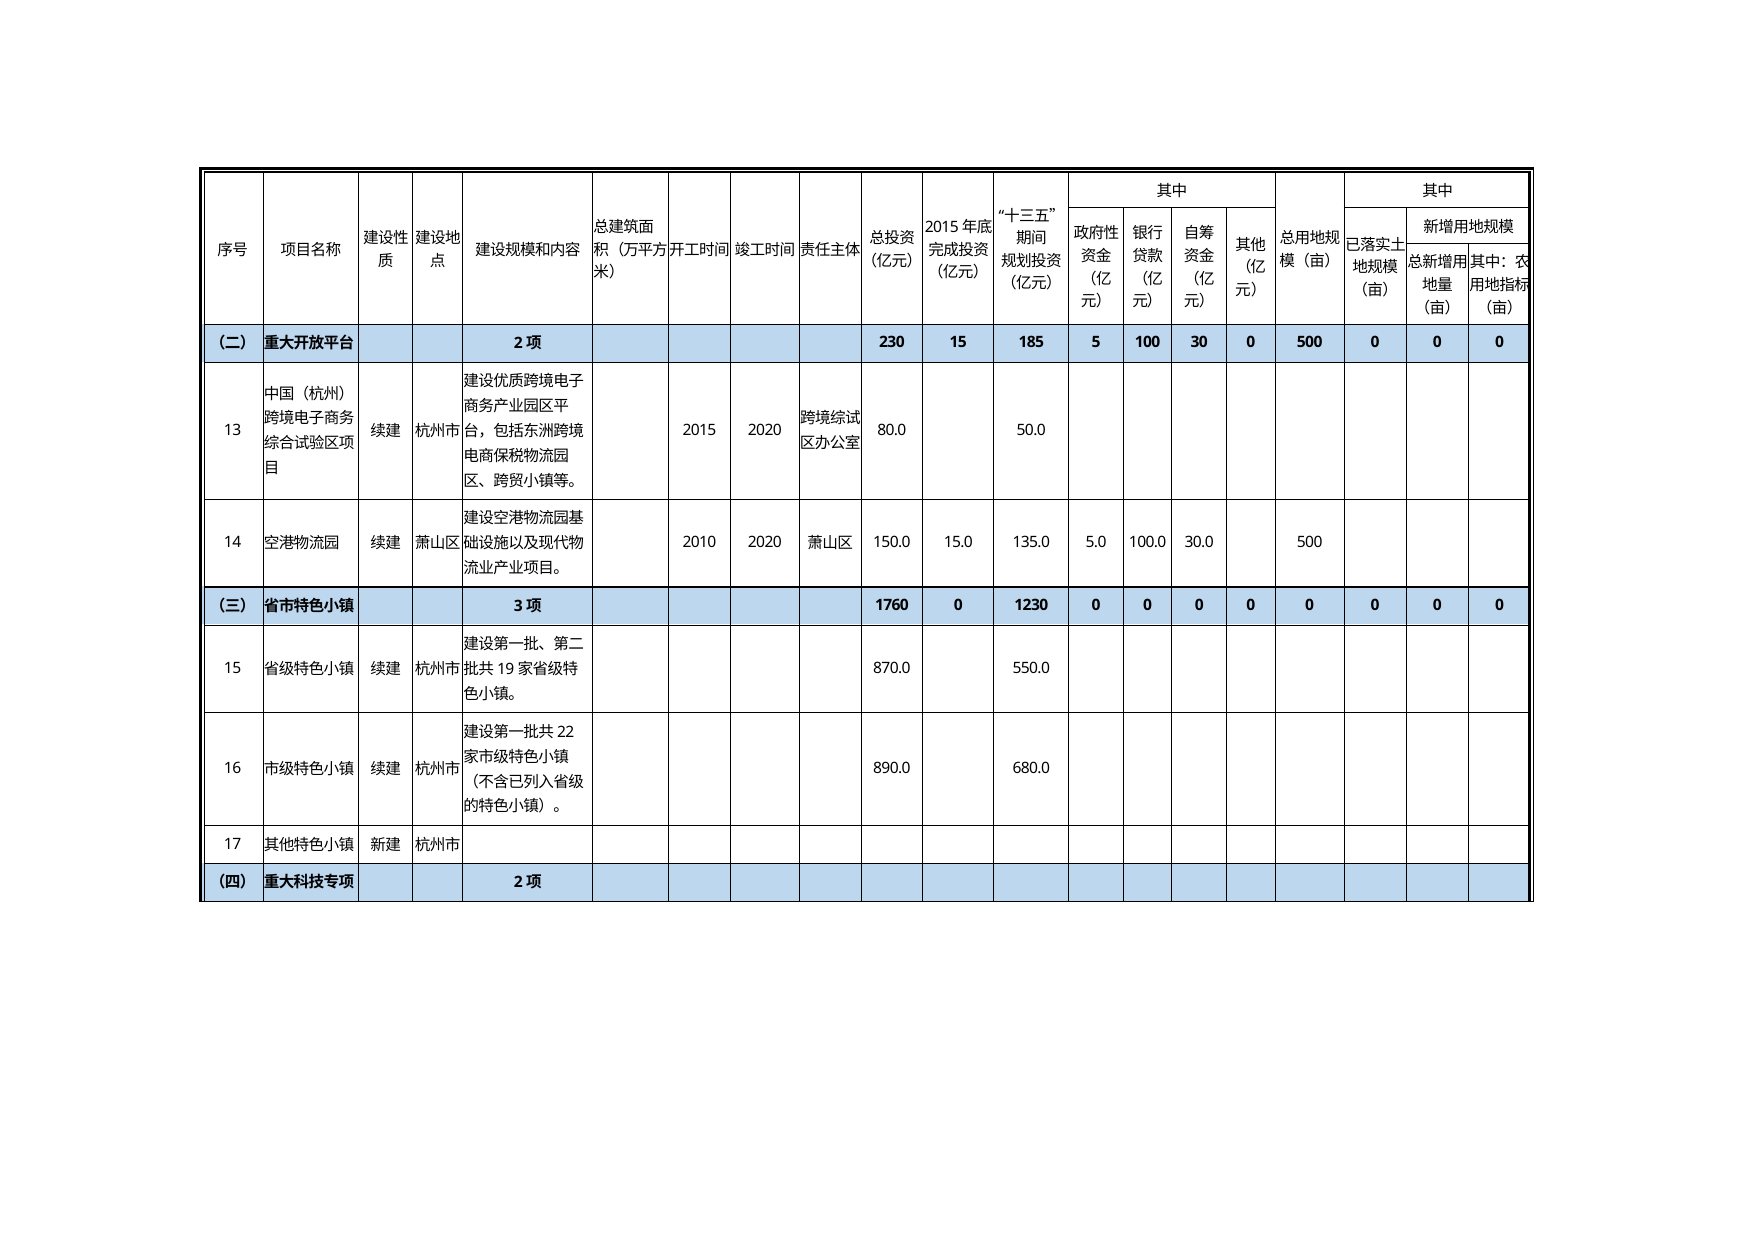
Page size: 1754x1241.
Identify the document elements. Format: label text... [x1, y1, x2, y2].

table_cell [1227, 826, 1275, 863]
table_cell [1407, 500, 1468, 586]
table_cell 0 [1276, 588, 1344, 624]
table_cell [731, 864, 799, 901]
table_cell 14 [205, 500, 263, 586]
table_cell [1124, 626, 1171, 712]
table_cell 100 [1124, 325, 1171, 362]
table_cell [359, 325, 412, 362]
table_cell 0 [1407, 325, 1468, 362]
table_cell [669, 588, 730, 624]
table_cell [1407, 713, 1468, 825]
table_cell [1227, 626, 1275, 712]
table_cell 680.0 [994, 713, 1068, 825]
table_cell [1345, 826, 1406, 863]
table_cell [1069, 864, 1123, 901]
table_cell [1345, 864, 1406, 901]
table_cell 已落实土地规模 （亩） [1345, 208, 1406, 323]
table_cell [1276, 713, 1344, 825]
table_cell 重大开放平台 [264, 325, 358, 362]
table_cell 0 [1227, 588, 1275, 624]
table_cell 15 [205, 626, 263, 712]
table_cell [359, 864, 412, 901]
table_cell 杭州市 [413, 713, 462, 825]
table_cell [923, 826, 993, 863]
table_cell 续建 [359, 363, 412, 499]
table_cell [1124, 363, 1171, 499]
table_cell 建设优质跨境电子商务产业园区平台，包括东洲跨境电商保税物流园区、跨贸小镇等。 [463, 363, 592, 499]
table_cell [593, 826, 668, 863]
table_cell [669, 626, 730, 712]
table_cell 870.0 [862, 626, 922, 712]
table_cell 550.0 [994, 626, 1068, 712]
table_cell [1469, 713, 1528, 825]
table_cell 建设第一批共22家市级特色小镇（不含已列入省级的特色小镇）。 [463, 713, 592, 825]
table_cell 0 [1172, 588, 1226, 624]
table_cell [994, 864, 1068, 901]
table_cell [862, 864, 922, 901]
table_cell 杭州市 [413, 626, 462, 712]
table_cell 15 [923, 325, 993, 362]
table_header 总建筑面积（万平方米） [593, 173, 668, 323]
table_cell 0 [1124, 588, 1171, 624]
table_header 总投资（亿元） [862, 173, 922, 323]
table_cell [1469, 500, 1528, 586]
table_cell [800, 826, 861, 863]
table_cell [1407, 864, 1468, 901]
table_cell [800, 626, 861, 712]
table_cell 2010 [669, 500, 730, 586]
table_cell 省市特色小镇 [264, 588, 358, 624]
table_cell [413, 588, 462, 624]
table_cell 自筹 资金 （亿元） [1172, 208, 1226, 323]
table_cell [800, 588, 861, 624]
table_cell [669, 713, 730, 825]
table_cell [1069, 713, 1123, 825]
table_cell 0 [1069, 588, 1123, 624]
table_cell 杭州市 [413, 826, 462, 863]
table_cell [593, 864, 668, 901]
table_cell [994, 826, 1068, 863]
table_cell [923, 864, 993, 901]
table_cell 0 [1227, 325, 1275, 362]
table_header “十三五”期间 规划投资 （亿元） [994, 173, 1068, 323]
table_cell 150.0 [862, 500, 922, 586]
table_cell 跨境综试区办公室 [800, 363, 861, 499]
table_cell 30.0 [1172, 500, 1226, 586]
table_cell [731, 588, 799, 624]
table_header 其中 [1345, 173, 1528, 207]
table_cell 0 [1345, 325, 1406, 362]
table_cell 15.0 [923, 500, 993, 586]
table_cell 0 [1407, 588, 1468, 624]
table_cell [593, 626, 668, 712]
table_cell [413, 864, 462, 901]
table_cell [1469, 363, 1528, 499]
table_cell 5 [1069, 325, 1123, 362]
table_cell [923, 363, 993, 499]
table_cell [1469, 826, 1528, 863]
table_cell 建设第一批、第二批共19家省级特色小镇。 [463, 626, 592, 712]
table_cell 银行 贷款 （亿元） [1124, 208, 1171, 323]
table_cell 新建 [359, 826, 412, 863]
table_cell 17 [205, 826, 263, 863]
table_cell 总新增用地量 （亩） [1407, 244, 1468, 323]
table_cell [1227, 713, 1275, 825]
table_cell 市级特色小镇 [264, 713, 358, 825]
table_cell [413, 325, 462, 362]
table_cell [800, 713, 861, 825]
table_cell [669, 325, 730, 362]
table_header 责任主体 [800, 173, 861, 323]
table_cell [1172, 713, 1226, 825]
table_cell 135.0 [994, 500, 1068, 586]
table_cell 2015 [669, 363, 730, 499]
table_cell （二） [205, 325, 263, 362]
table_cell 其中：农用地指标 （亩） [1469, 244, 1528, 323]
table_cell 0 [1469, 588, 1528, 624]
table_cell 建设空港物流园基础设施以及现代物流业产业项目。 [463, 500, 592, 586]
table_cell 续建 [359, 713, 412, 825]
table_cell [593, 500, 668, 586]
table_cell 500 [1276, 325, 1344, 362]
table_header 序号 [205, 173, 263, 323]
table_cell [1276, 626, 1344, 712]
table_cell [1276, 864, 1344, 901]
table_cell [1276, 826, 1344, 863]
table_header 开工时间 [669, 173, 730, 323]
table_header 建设地点 [413, 173, 462, 323]
table_cell 13 [205, 363, 263, 499]
table_cell 2020 [731, 363, 799, 499]
table_cell 80.0 [862, 363, 922, 499]
table_cell 重大科技专项 [264, 864, 358, 901]
table_cell 100.0 [1124, 500, 1171, 586]
table_cell 0 [1345, 588, 1406, 624]
table_cell 空港物流园 [264, 500, 358, 586]
table_cell [1124, 713, 1171, 825]
table_cell [1227, 363, 1275, 499]
table_cell [923, 626, 993, 712]
table_cell 2项 [463, 325, 592, 362]
table_cell [731, 626, 799, 712]
table_cell [800, 864, 861, 901]
table_header 建设规模和内容 [463, 173, 592, 323]
table_cell 3项 [463, 588, 592, 624]
table_cell [1069, 626, 1123, 712]
table_cell 50.0 [994, 363, 1068, 499]
table_cell （三） [205, 588, 263, 624]
table_cell 新增用地规模 [1407, 208, 1528, 243]
table_cell 萧山区 [413, 500, 462, 586]
table_cell [1172, 864, 1226, 901]
table_cell [593, 325, 668, 362]
table_header 建设性质 [359, 173, 412, 323]
table_cell [1407, 826, 1468, 863]
table_cell 16 [205, 713, 263, 825]
table_cell 续建 [359, 500, 412, 586]
table_cell [1172, 363, 1226, 499]
table_cell [862, 826, 922, 863]
table_cell 2项 [463, 864, 592, 901]
table_cell [731, 826, 799, 863]
table_cell 杭州市 [413, 363, 462, 499]
table_cell [1276, 363, 1344, 499]
table_cell 省级特色小镇 [264, 626, 358, 712]
table_cell 2020 [731, 500, 799, 586]
table_cell [593, 713, 668, 825]
table_cell [1469, 626, 1528, 712]
table_cell 其他特色小镇 [264, 826, 358, 863]
table_cell [593, 363, 668, 499]
table_cell 政府性资金 （亿元） [1069, 208, 1123, 323]
table_cell 5.0 [1069, 500, 1123, 586]
table_cell [1124, 864, 1171, 901]
table_cell 其他 （亿元） [1227, 208, 1275, 323]
table_cell [359, 588, 412, 624]
table_cell [800, 325, 861, 362]
table_header 其中 [1069, 173, 1275, 207]
table_cell [1345, 713, 1406, 825]
table_cell [731, 713, 799, 825]
table_cell [1469, 864, 1528, 901]
table_cell 1230 [994, 588, 1068, 624]
table_cell 中国（杭州）跨境电子商务综合试验区项目 [264, 363, 358, 499]
table_cell 500 [1276, 500, 1344, 586]
table_cell [669, 864, 730, 901]
table_cell [463, 826, 592, 863]
table_cell 0 [1469, 325, 1528, 362]
table_cell 萧山区 [800, 500, 861, 586]
table_cell 0 [923, 588, 993, 624]
table_cell 30 [1172, 325, 1226, 362]
table_header 项目名称 [264, 173, 358, 323]
table_header 2015年底完成投资（亿元） [923, 173, 993, 323]
table_cell [1345, 626, 1406, 712]
table_cell 续建 [359, 626, 412, 712]
table_cell （四） [205, 864, 263, 901]
table_cell [593, 588, 668, 624]
table_cell [1407, 363, 1468, 499]
table_cell [1172, 826, 1226, 863]
table_cell 185 [994, 325, 1068, 362]
table_cell 230 [862, 325, 922, 362]
table_cell [1069, 826, 1123, 863]
table_cell [1124, 826, 1171, 863]
table_cell [923, 713, 993, 825]
table_cell [1345, 363, 1406, 499]
table_cell [731, 325, 799, 362]
table_cell [1069, 363, 1123, 499]
table_cell [1227, 500, 1275, 586]
table_cell 1760 [862, 588, 922, 624]
table_cell 890.0 [862, 713, 922, 825]
table_cell [1227, 864, 1275, 901]
table_cell [1172, 626, 1226, 712]
table_cell [669, 826, 730, 863]
table_header 竣工时间 [731, 173, 799, 323]
table_header 总用地规模（亩） [1276, 173, 1344, 323]
table_cell [1407, 626, 1468, 712]
table_cell [1345, 500, 1406, 586]
